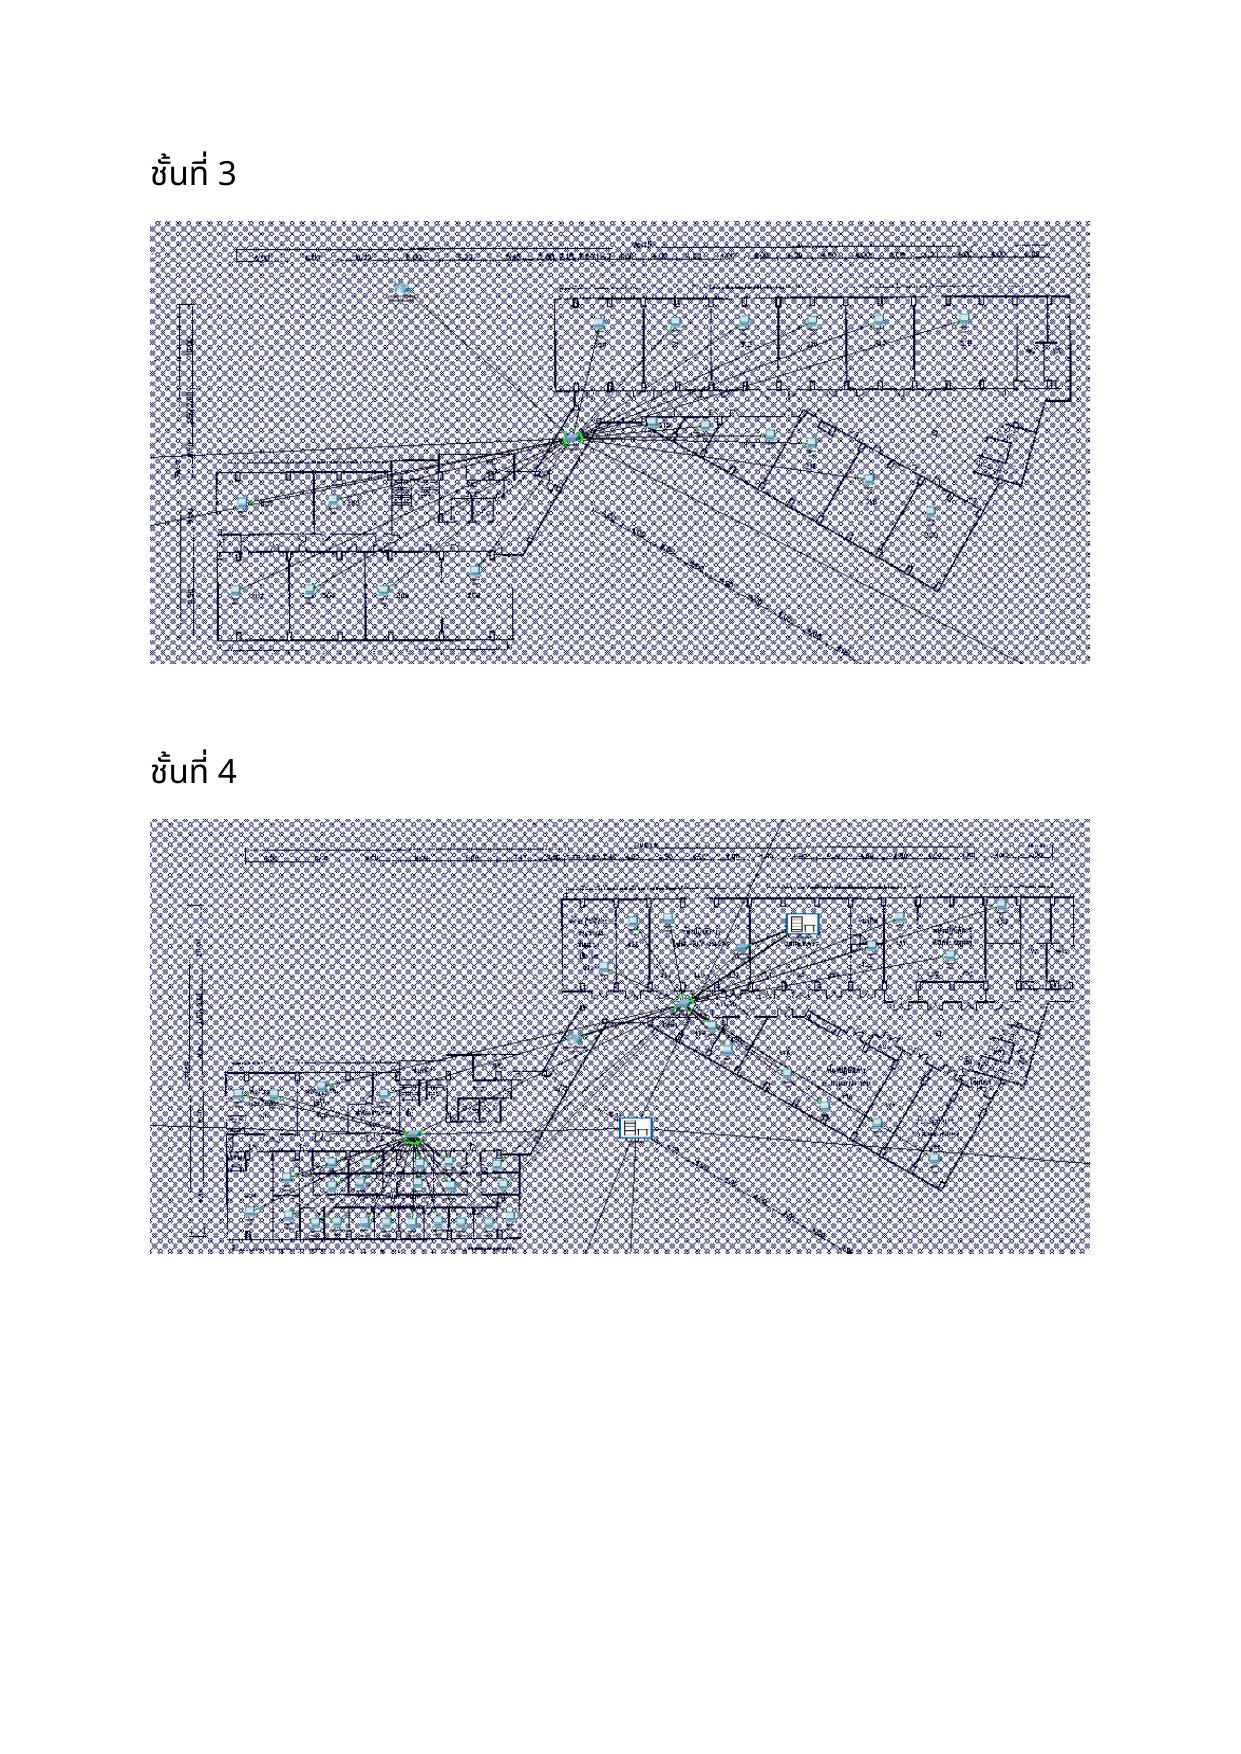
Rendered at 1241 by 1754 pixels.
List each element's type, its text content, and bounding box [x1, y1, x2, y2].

text ชั้นที่ 3 [150, 150, 1090, 201]
picture [150, 221, 1091, 664]
picture [150, 819, 1091, 1254]
text ชั้นที่ 4 [150, 748, 1090, 799]
